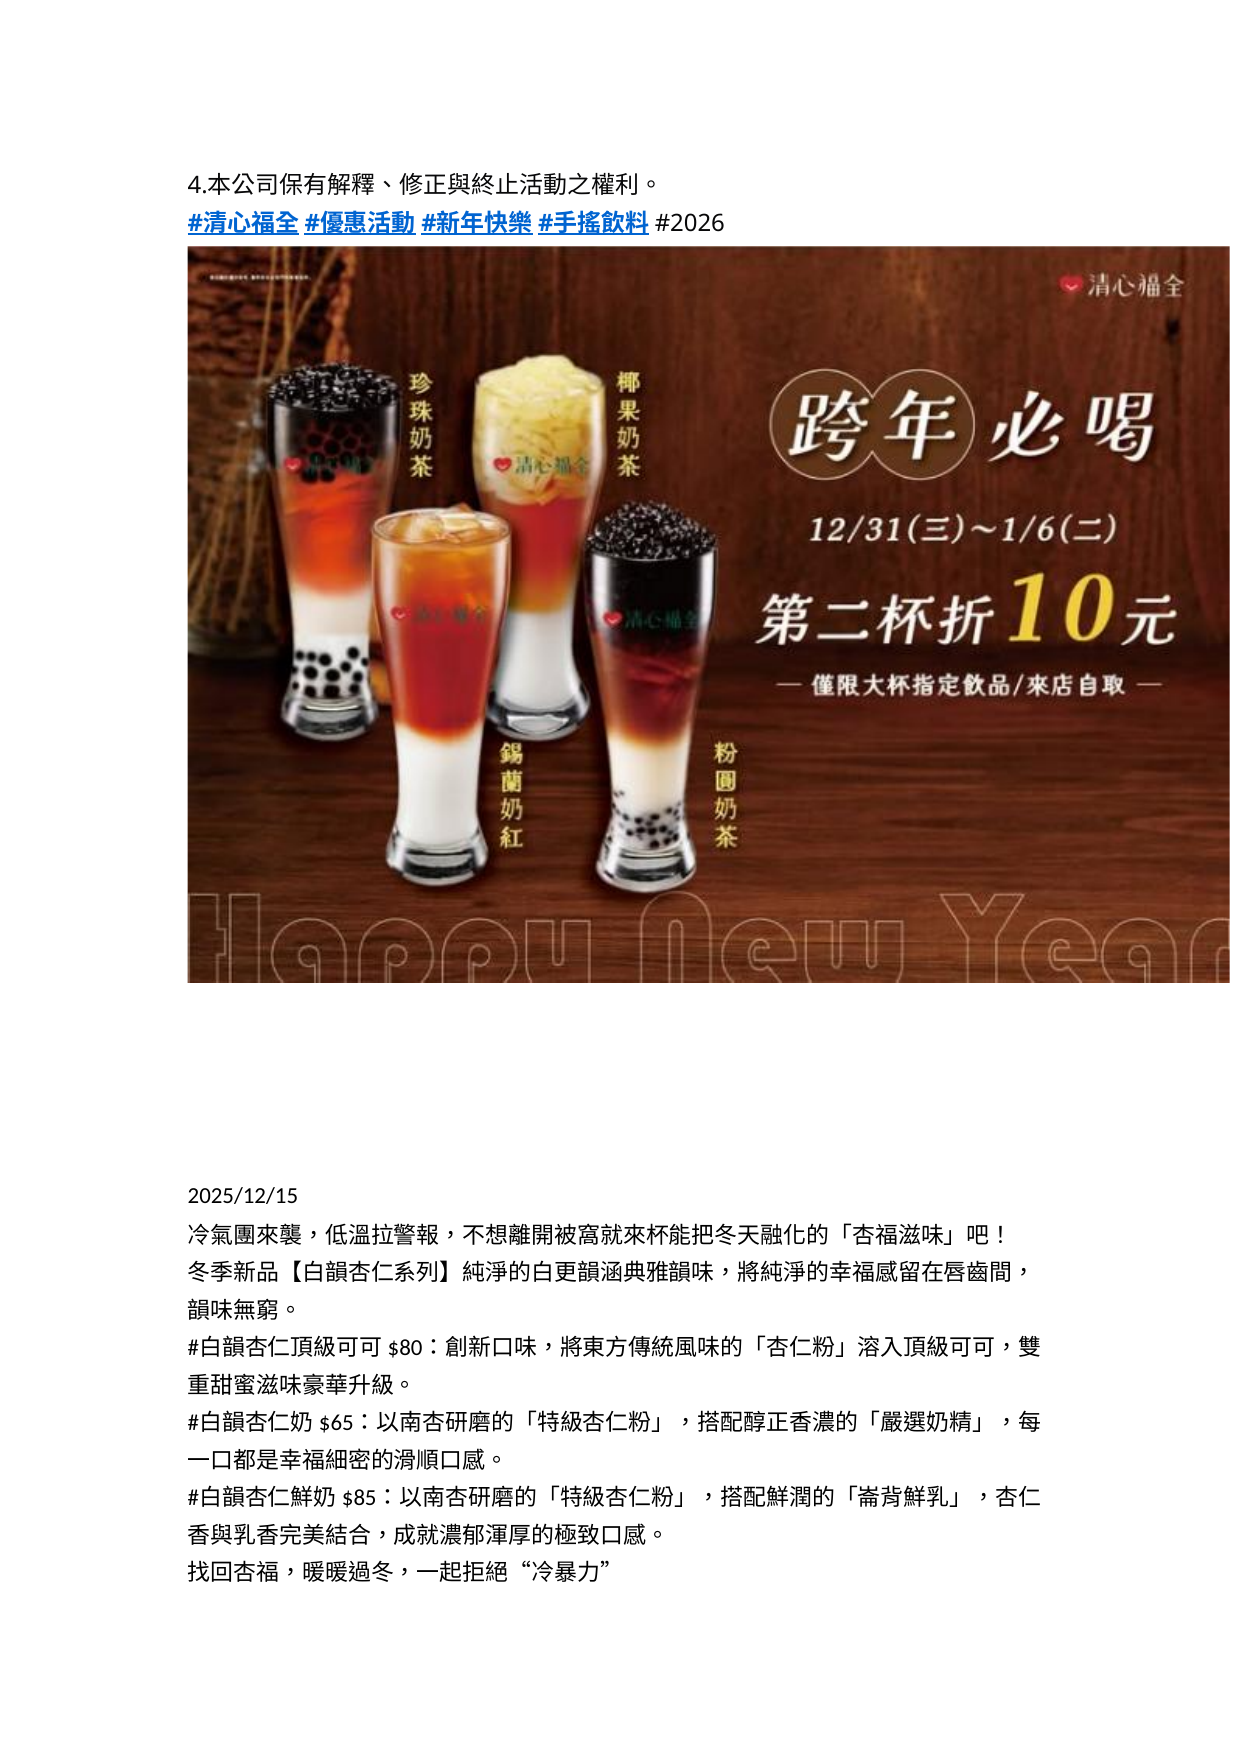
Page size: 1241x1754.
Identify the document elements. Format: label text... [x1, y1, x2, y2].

text 4.本公司保有解釋、修正與終止活動之權利。 [187, 164, 1053, 202]
text 冬季新品【白韻杏仁系列】純淨的白更韻涵典雅韻味，將純淨的幸福感留在唇齒間，韻味無窮。 [187, 1252, 1053, 1327]
text #白韻杏仁頂級可可 $80：創新口味，將東方傳統風味的「杏仁粉」溶入頂級可可，雙重甜蜜滋味豪華升級。 [187, 1327, 1053, 1402]
picture [187, 246, 1230, 983]
text 2025/12/15 [187, 1177, 1053, 1214]
text #白韻杏仁奶 $65：以南杏研磨的「特級杏仁粉」，搭配醇正香濃的「嚴選奶精」，每一口都是幸福細密的滑順口感。 [187, 1402, 1053, 1477]
text 找回杏福，暖暖過冬，一起拒絕“冷暴力” [187, 1552, 1053, 1589]
text 冷氣團來襲，低溫拉警報，不想離開被窩就來杯能把冬天融化的「杏福滋味」吧！ [187, 1214, 1053, 1252]
text #清心福全 #優惠活動 #新年快樂 #手搖飲料 #2026 [187, 202, 1053, 239]
text #白韻杏仁鮮奶 $85：以南杏研磨的「特級杏仁粉」，搭配鮮潤的「崙背鮮乳」，杏仁香與乳香完美結合，成就濃郁渾厚的極致口感。 [187, 1477, 1053, 1552]
